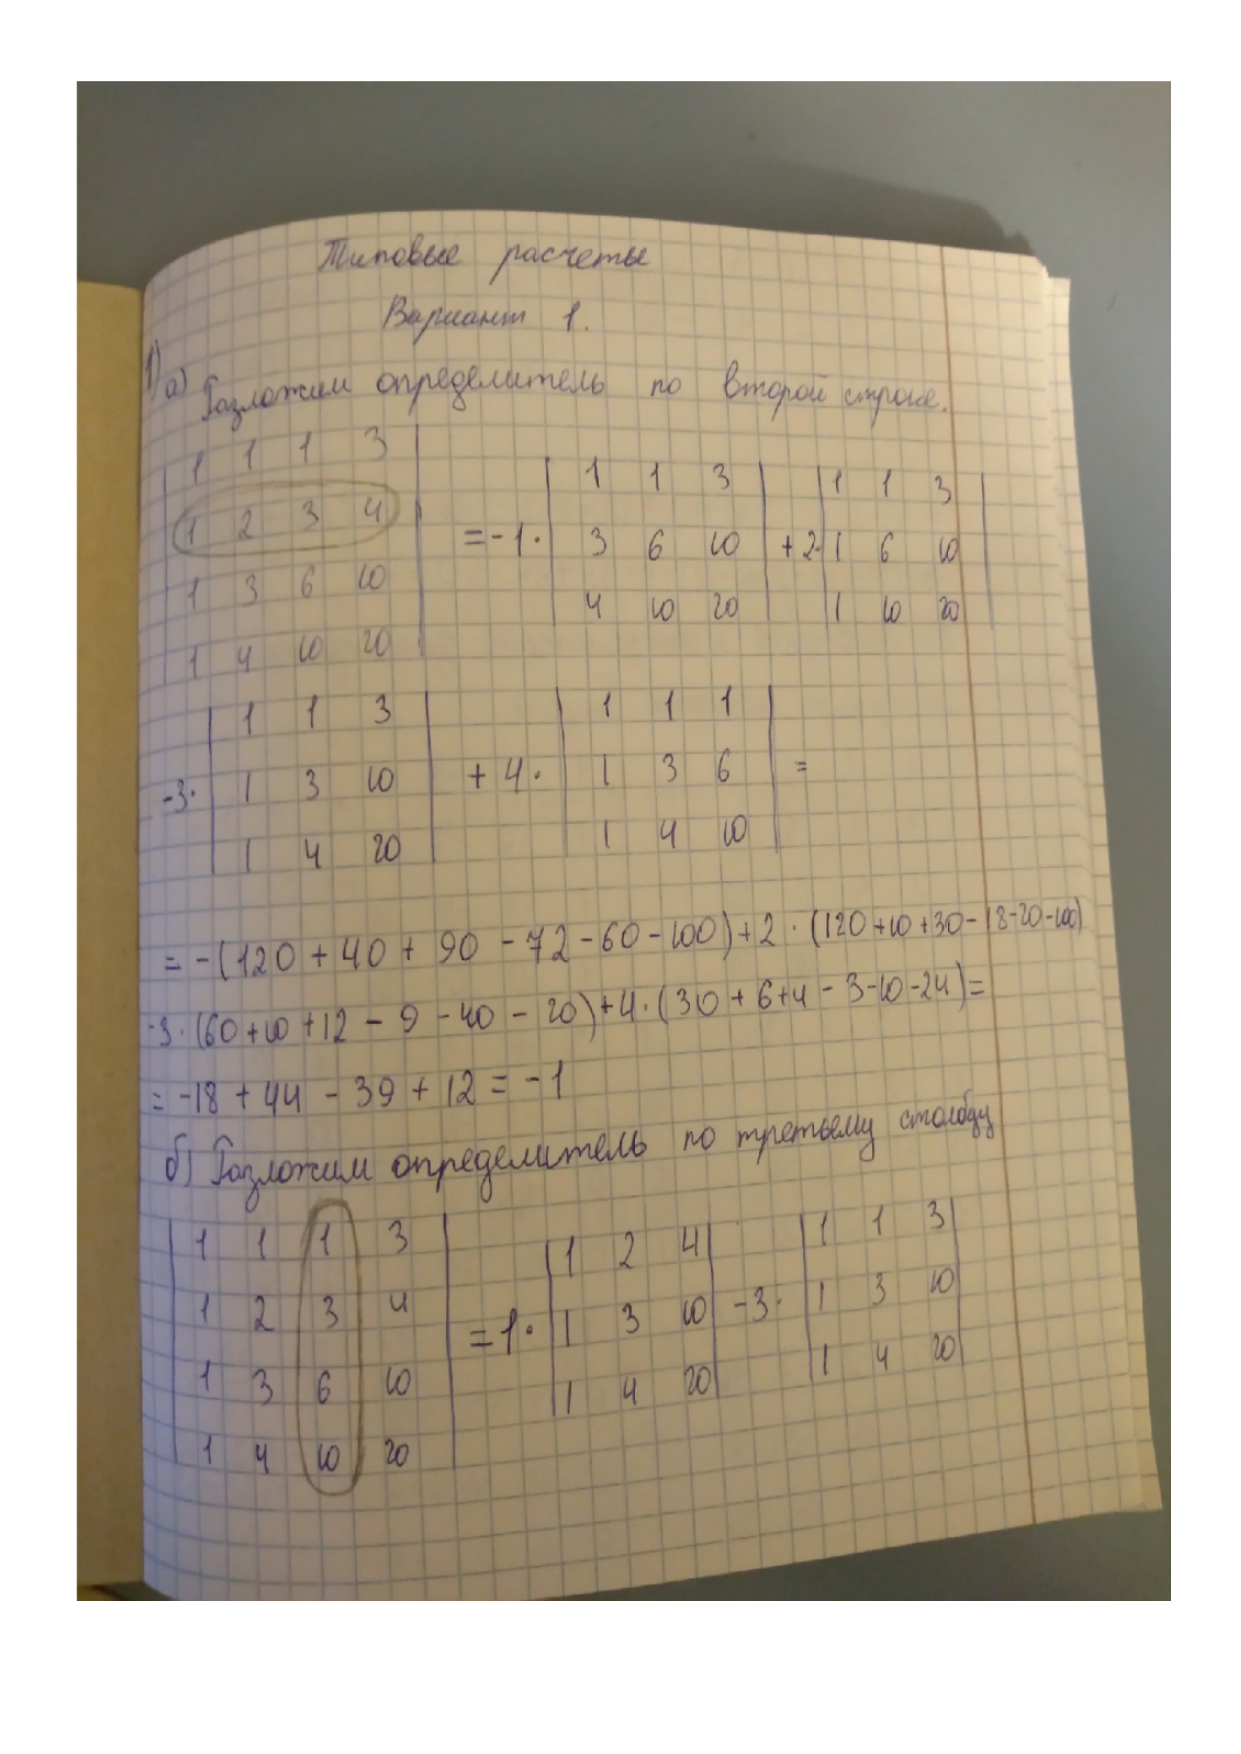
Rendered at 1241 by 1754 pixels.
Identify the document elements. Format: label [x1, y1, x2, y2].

picture [78, 82, 1171, 1601]
